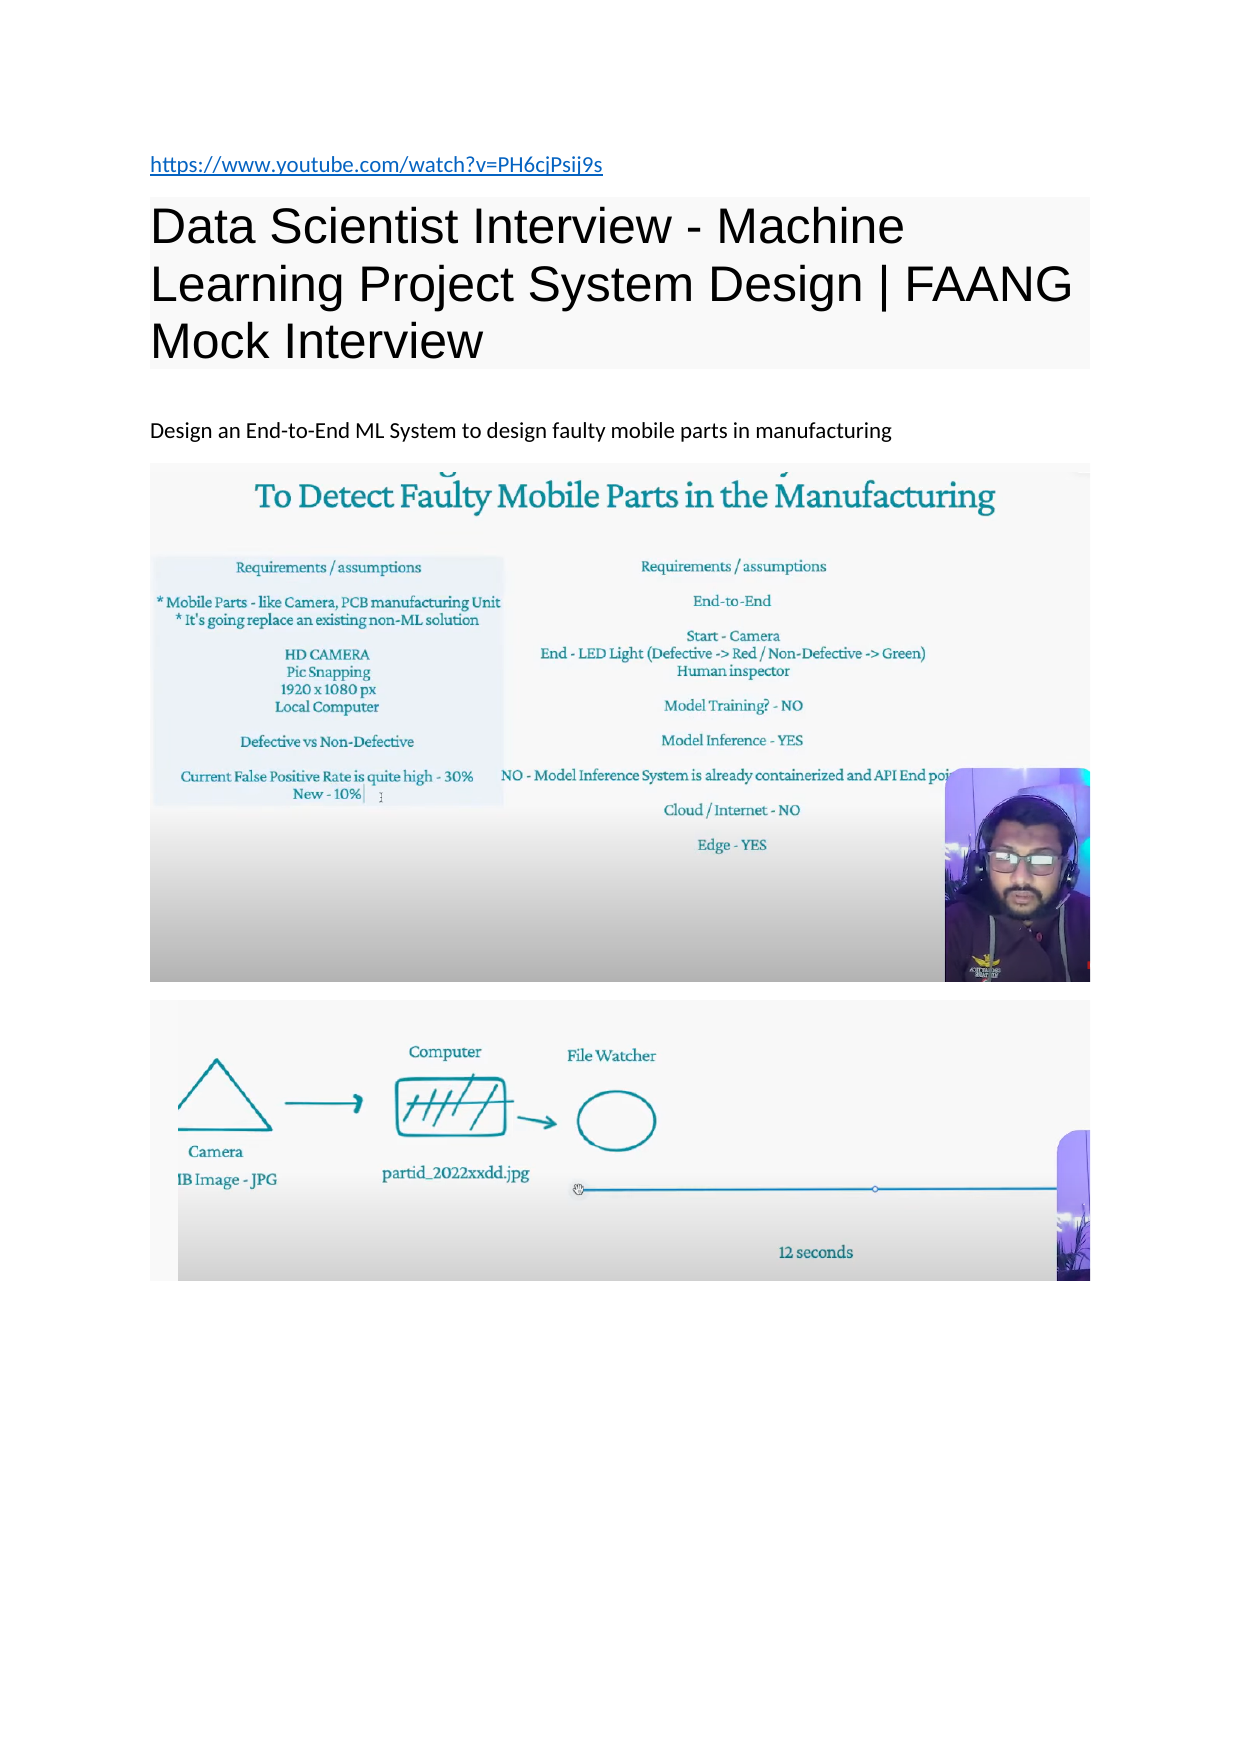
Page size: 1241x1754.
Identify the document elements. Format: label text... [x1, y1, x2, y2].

picture [150, 463, 1091, 982]
text Data Scientist Interview - Machine Learning Project System Design | FAANG Mock Interview [150, 197, 1090, 369]
text Design an End-to-End ML System to design faulty mobile parts in manufacturing [150, 416, 1090, 444]
text https://www.youtube.com/watch?v=PH6cjPsij9s [150, 150, 1090, 178]
picture [150, 1000, 1091, 1281]
